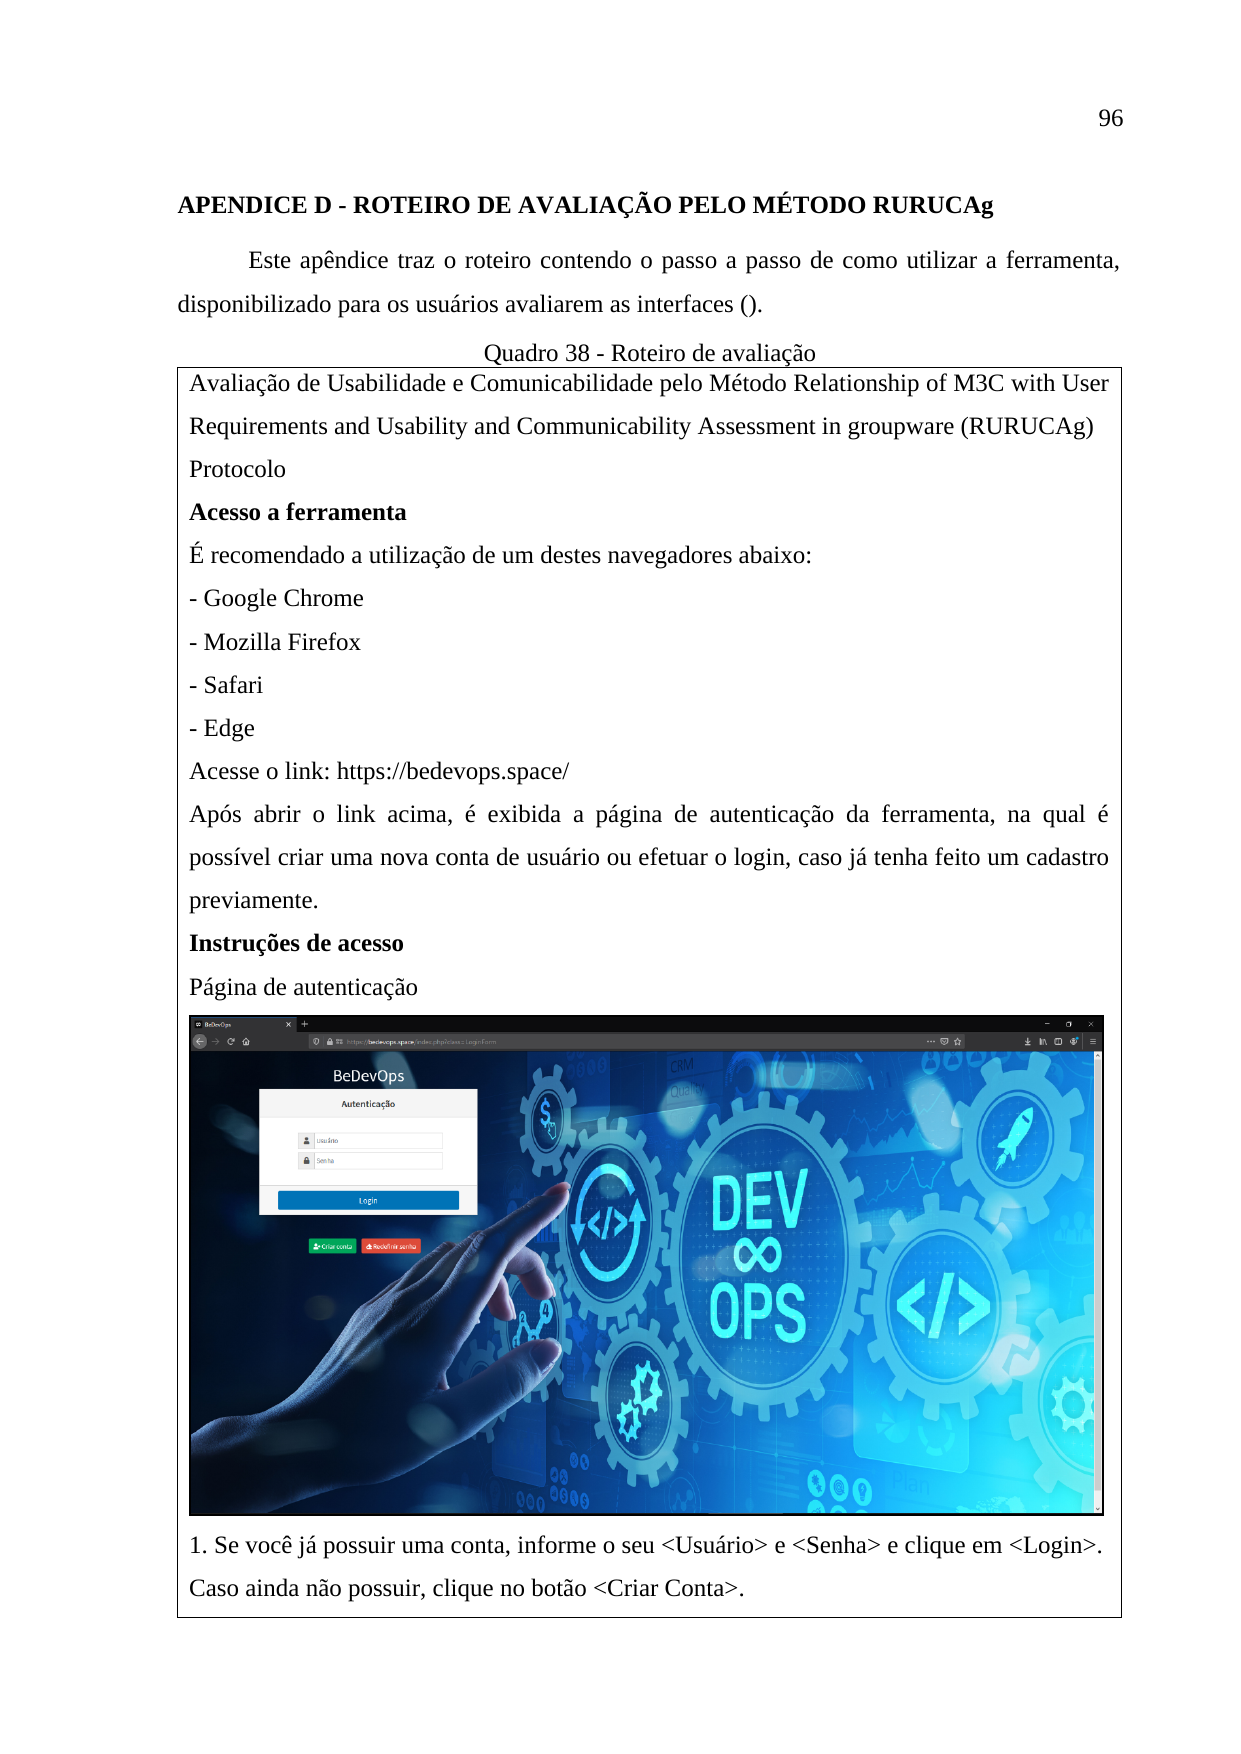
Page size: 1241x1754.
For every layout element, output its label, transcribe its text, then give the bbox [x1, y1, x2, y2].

text Este apêndice traz o roteiro contendo o passo a passo de como utilizar a ferramenta, disponibilizado para os usuários avaliarem as interfaces (). [177, 246, 1122, 317]
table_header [178, 368, 1121, 1617]
text APENDICE D - ROTEIRO DE AVALIAÇÃO PELO MÉTODO RURUCAg [177, 190, 1122, 219]
picture [191, 1017, 1102, 1514]
